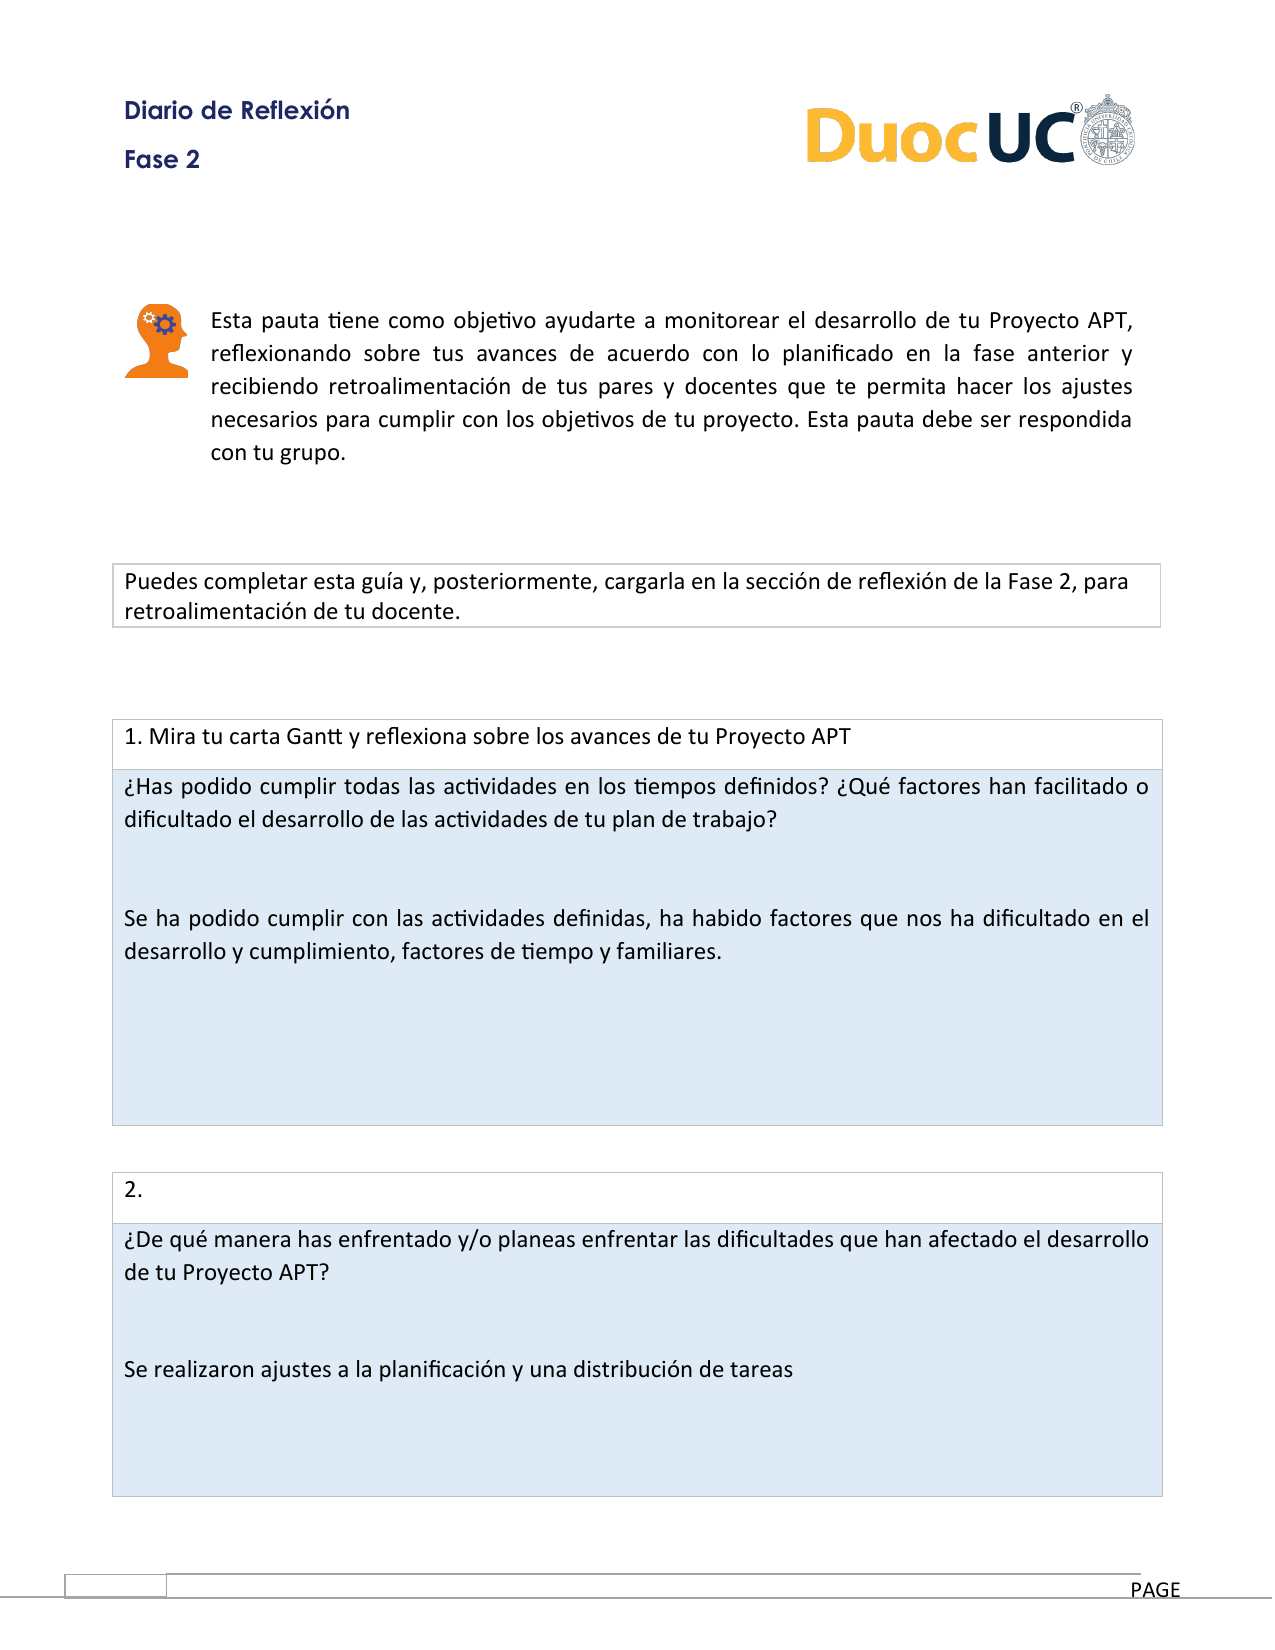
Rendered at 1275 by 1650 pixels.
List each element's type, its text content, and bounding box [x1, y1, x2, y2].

table_header Puedes completar esta guía y, posteriormente, cargarla en la sección de reflexión de la Fase 2, para retroalimentación de tu docente. [114, 565, 1160, 626]
table_header [112, 305, 199, 533]
table_cell ¿Has podido cumplir todas las actividades en los tiempos definidos? ¿Qué factores han facilitado o dificultado el desarrollo de las actividades de tu plan de trabajo? Se ha podido cumplir con las actividades definidas, ha habido factores que nos ha dificultado en el desarrollo y cumplimiento, factores de tiempo y familiares. [113, 770, 1162, 1125]
table_header 2. [113, 1173, 1162, 1222]
table_header 1. Mira tu carta Gantt y reflexiona sobre los avances de tu Proyecto APT [113, 720, 1162, 769]
table_cell ¿De qué manera has enfrentado y/o planeas enfrentar las dificultades que han afectado el desarrollo de tu Proyecto APT? Se realizaron ajustes a la planificación y una distribución de tareas [113, 1224, 1162, 1496]
picture [807, 94, 1135, 165]
table_header Esta pauta tiene como objetivo ayudarte a monitorear el desarrollo de tu Proyecto APT, reflexionando sobre tus avances de acuerdo con lo planificado en la fase anterior y recibiendo retroalimentación de tus pares y docentes que te permita hacer los ajustes necesarios para cumplir con los objetivos de tu proyecto. Esta pauta debe ser respondida con tu grupo. [199, 305, 1146, 533]
picture [123, 304, 188, 378]
